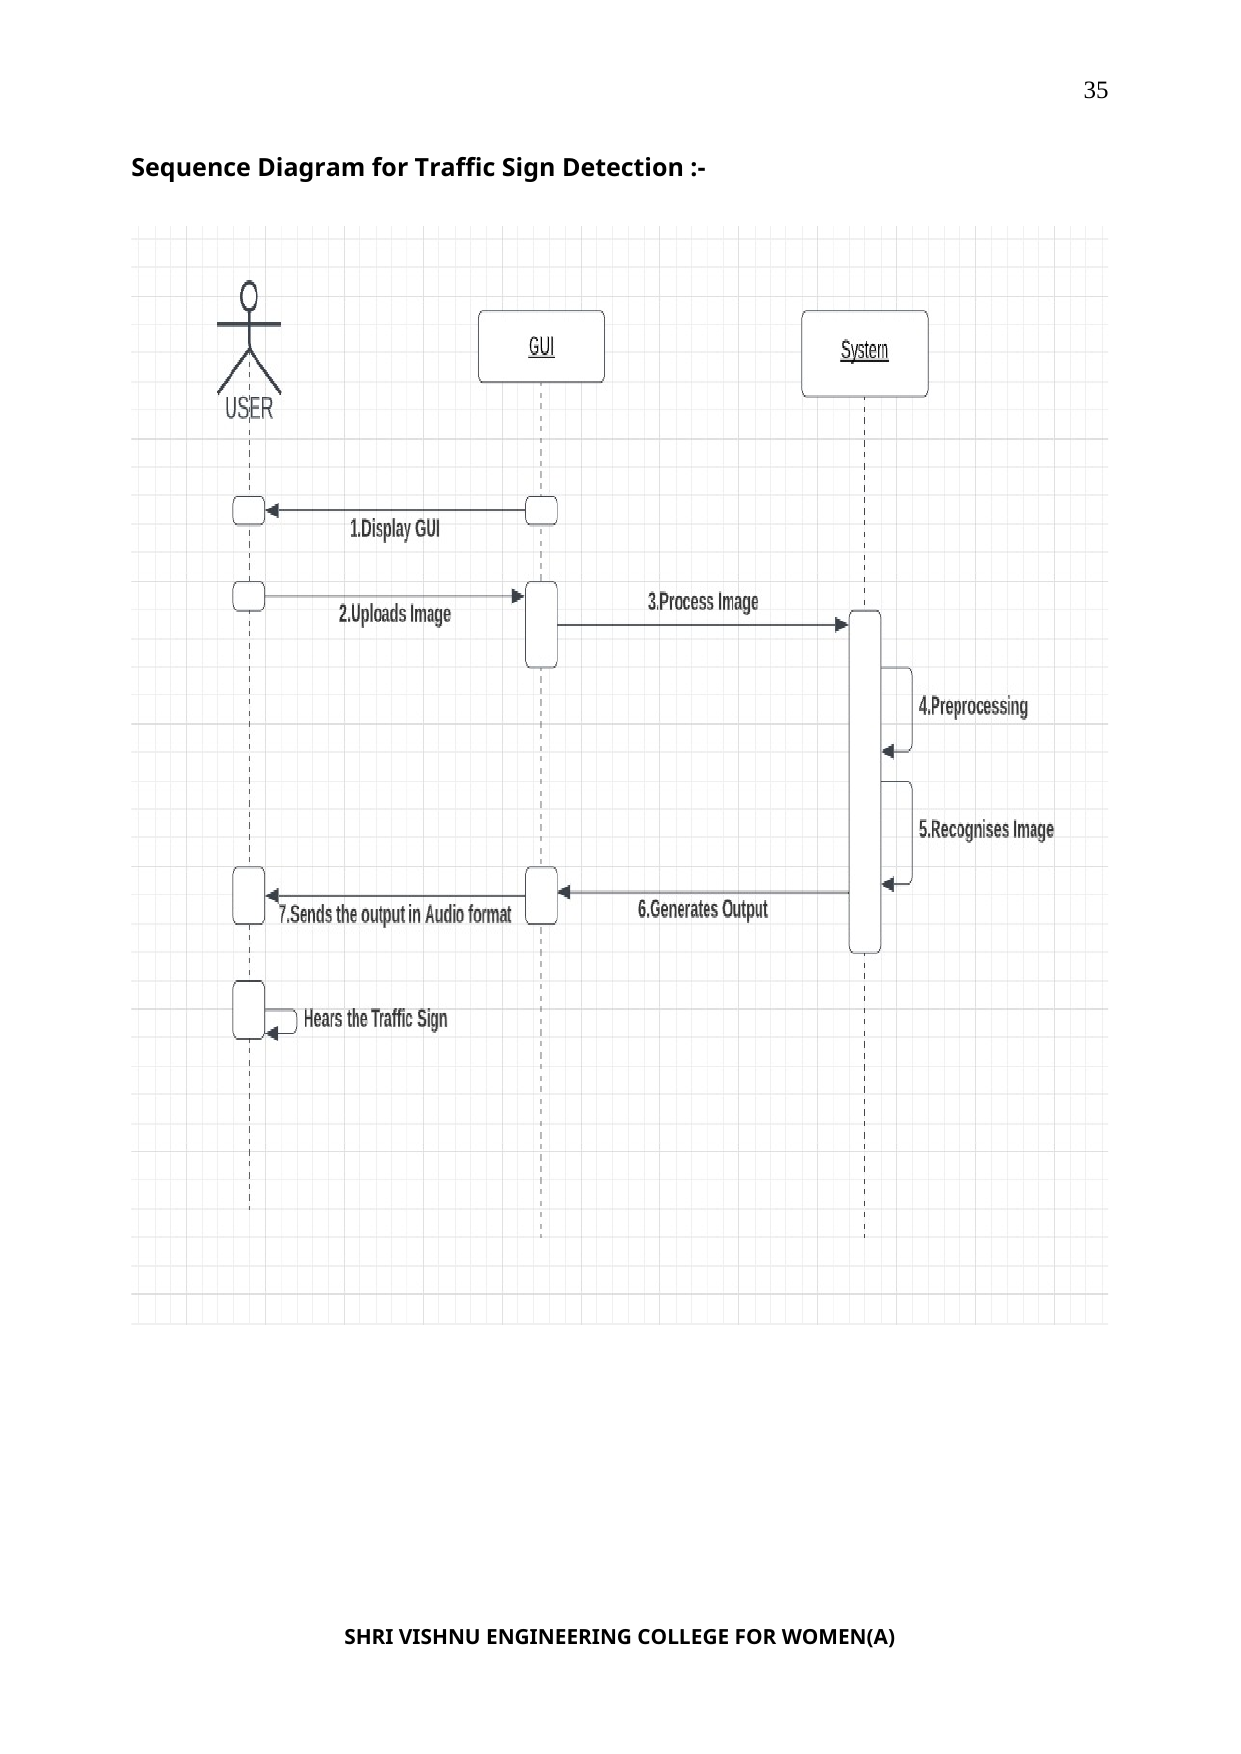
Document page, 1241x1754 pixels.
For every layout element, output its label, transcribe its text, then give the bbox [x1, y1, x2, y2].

text Sequence Diagram for Traffic Sign Detection :- [131, 150, 1108, 184]
picture [131, 226, 1109, 1325]
